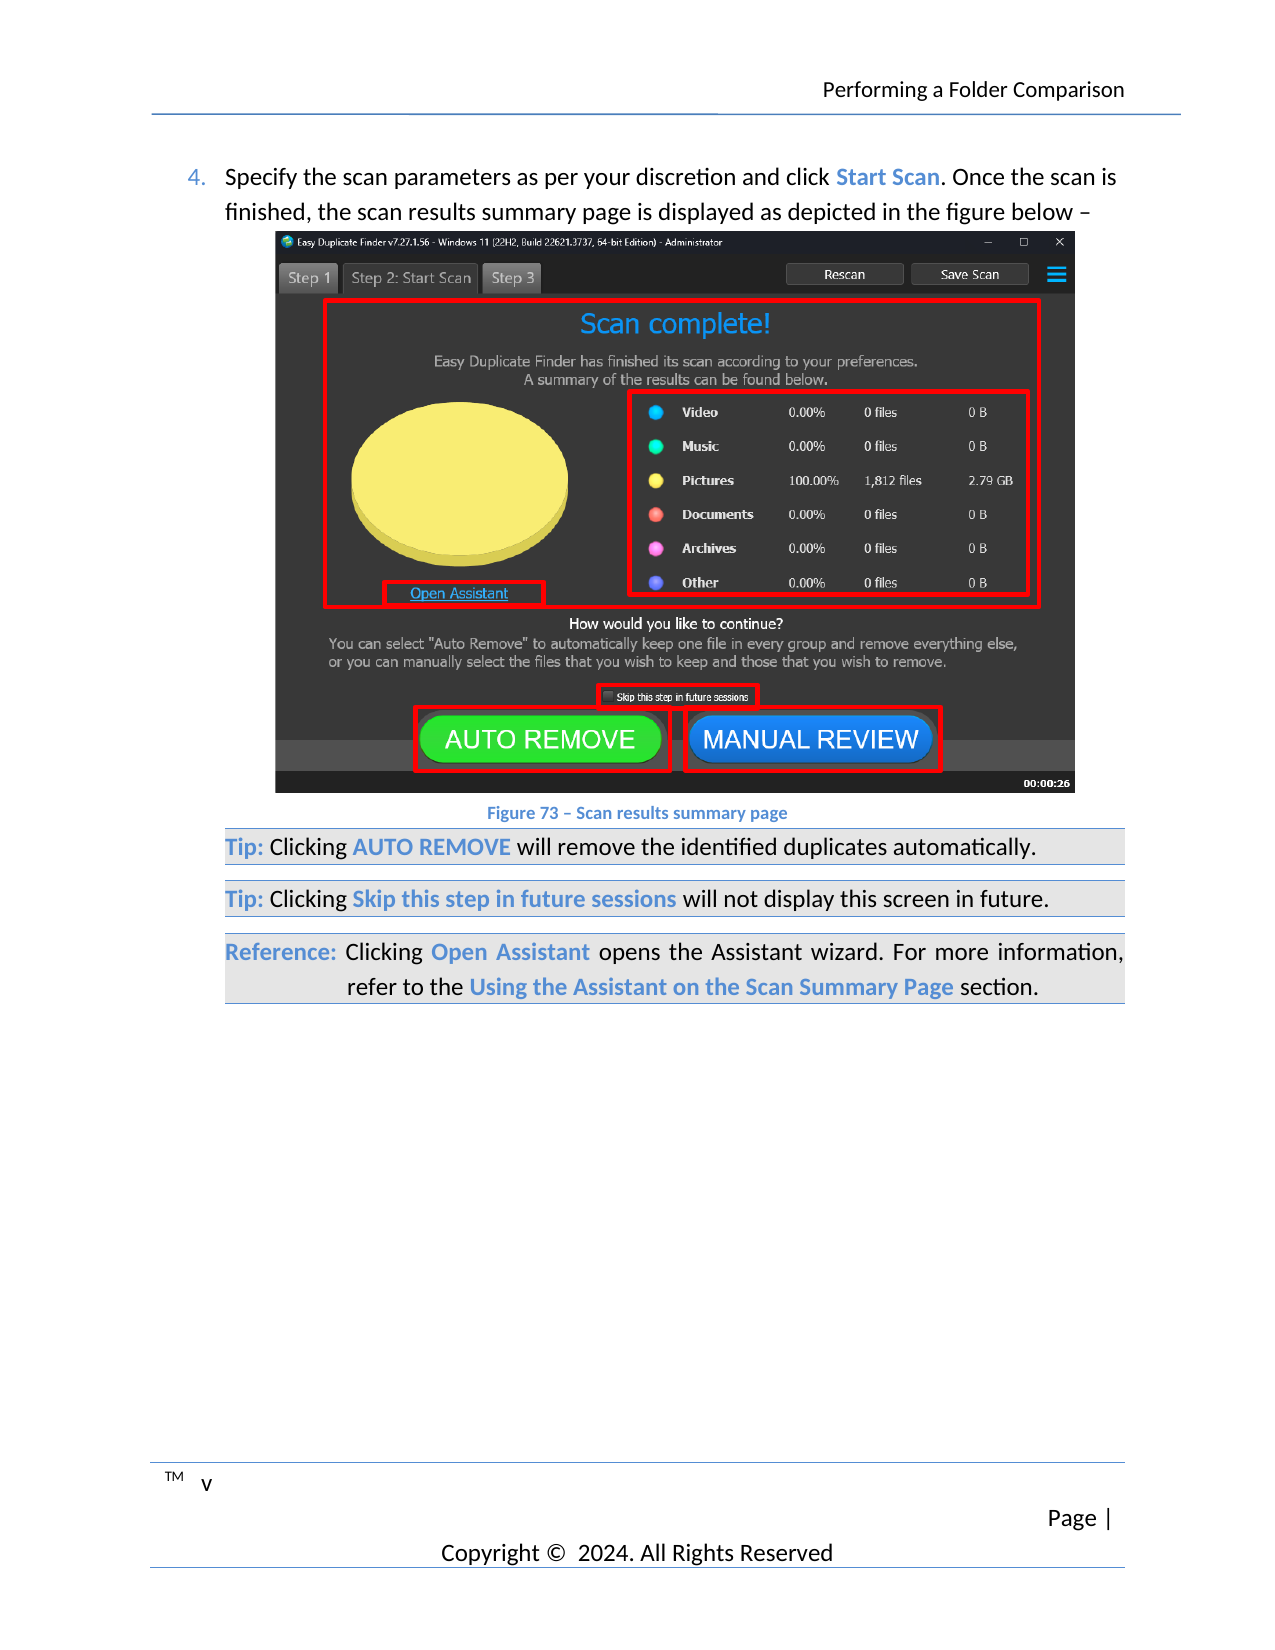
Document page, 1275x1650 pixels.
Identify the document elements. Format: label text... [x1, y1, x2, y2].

text Tip: Clicking AUTO REMOVE will remove the identified duplicates automatically. [225, 829, 1125, 864]
text Tip: Clicking Skip this step in future sessions will not display this screen in future. [225, 881, 1125, 916]
list Specify the scan parameters as per your discretion and click Start Scan. Once the scan is finished, the scan results summary page is displayed as depicted in the figure below – [187, 161, 1125, 227]
picture [275, 231, 1075, 793]
text Reference: Clicking Open Assistant opens the Assistant wizard. For more information, refer to the Using the Assistant on the Scan Summary Page section. [225, 934, 1125, 1003]
